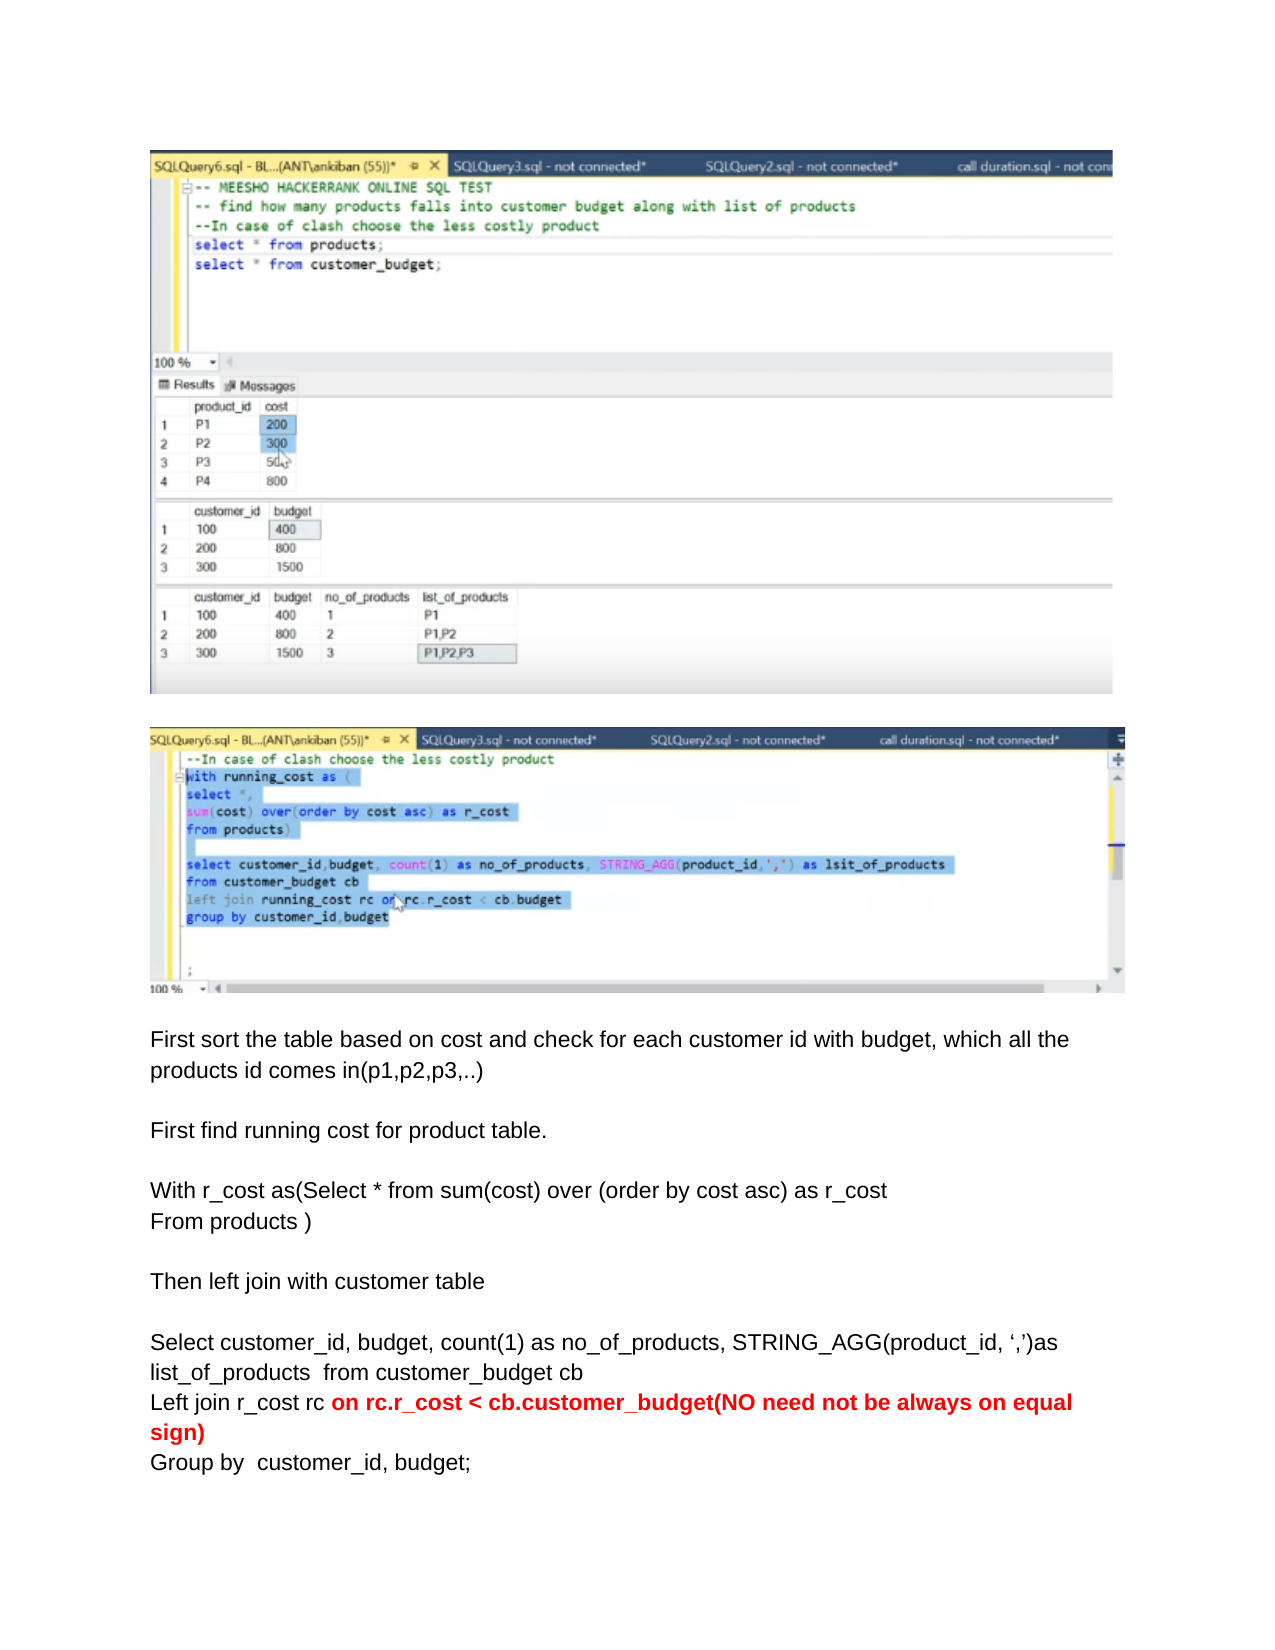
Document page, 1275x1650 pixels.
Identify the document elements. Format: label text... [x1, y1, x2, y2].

text With r_cost as(Select * from sum(cost) over (order by cost asc) as r_cost [150, 1177, 1125, 1204]
text First find running cost for product table. [150, 1117, 1125, 1143]
text From products ) [150, 1208, 1125, 1234]
text Group by customer_id, budget; [150, 1449, 1125, 1476]
picture [150, 150, 1113, 694]
text Select customer_id, budget, count(1) as no_of_products, STRING_AGG(product_id, ‘,’)as list_of_products from customer_budget cb [150, 1328, 1125, 1385]
text Left join r_cost rc on rc.r_cost < cb.customer_budget(NO need not be always on equal sign) [150, 1389, 1125, 1446]
picture [150, 727, 1125, 993]
text Then left join with customer table [150, 1268, 1125, 1294]
text First sort the table based on cost and check for each customer id with budget, which all the products id comes in(p1,p2,p3,..) [150, 1026, 1125, 1083]
